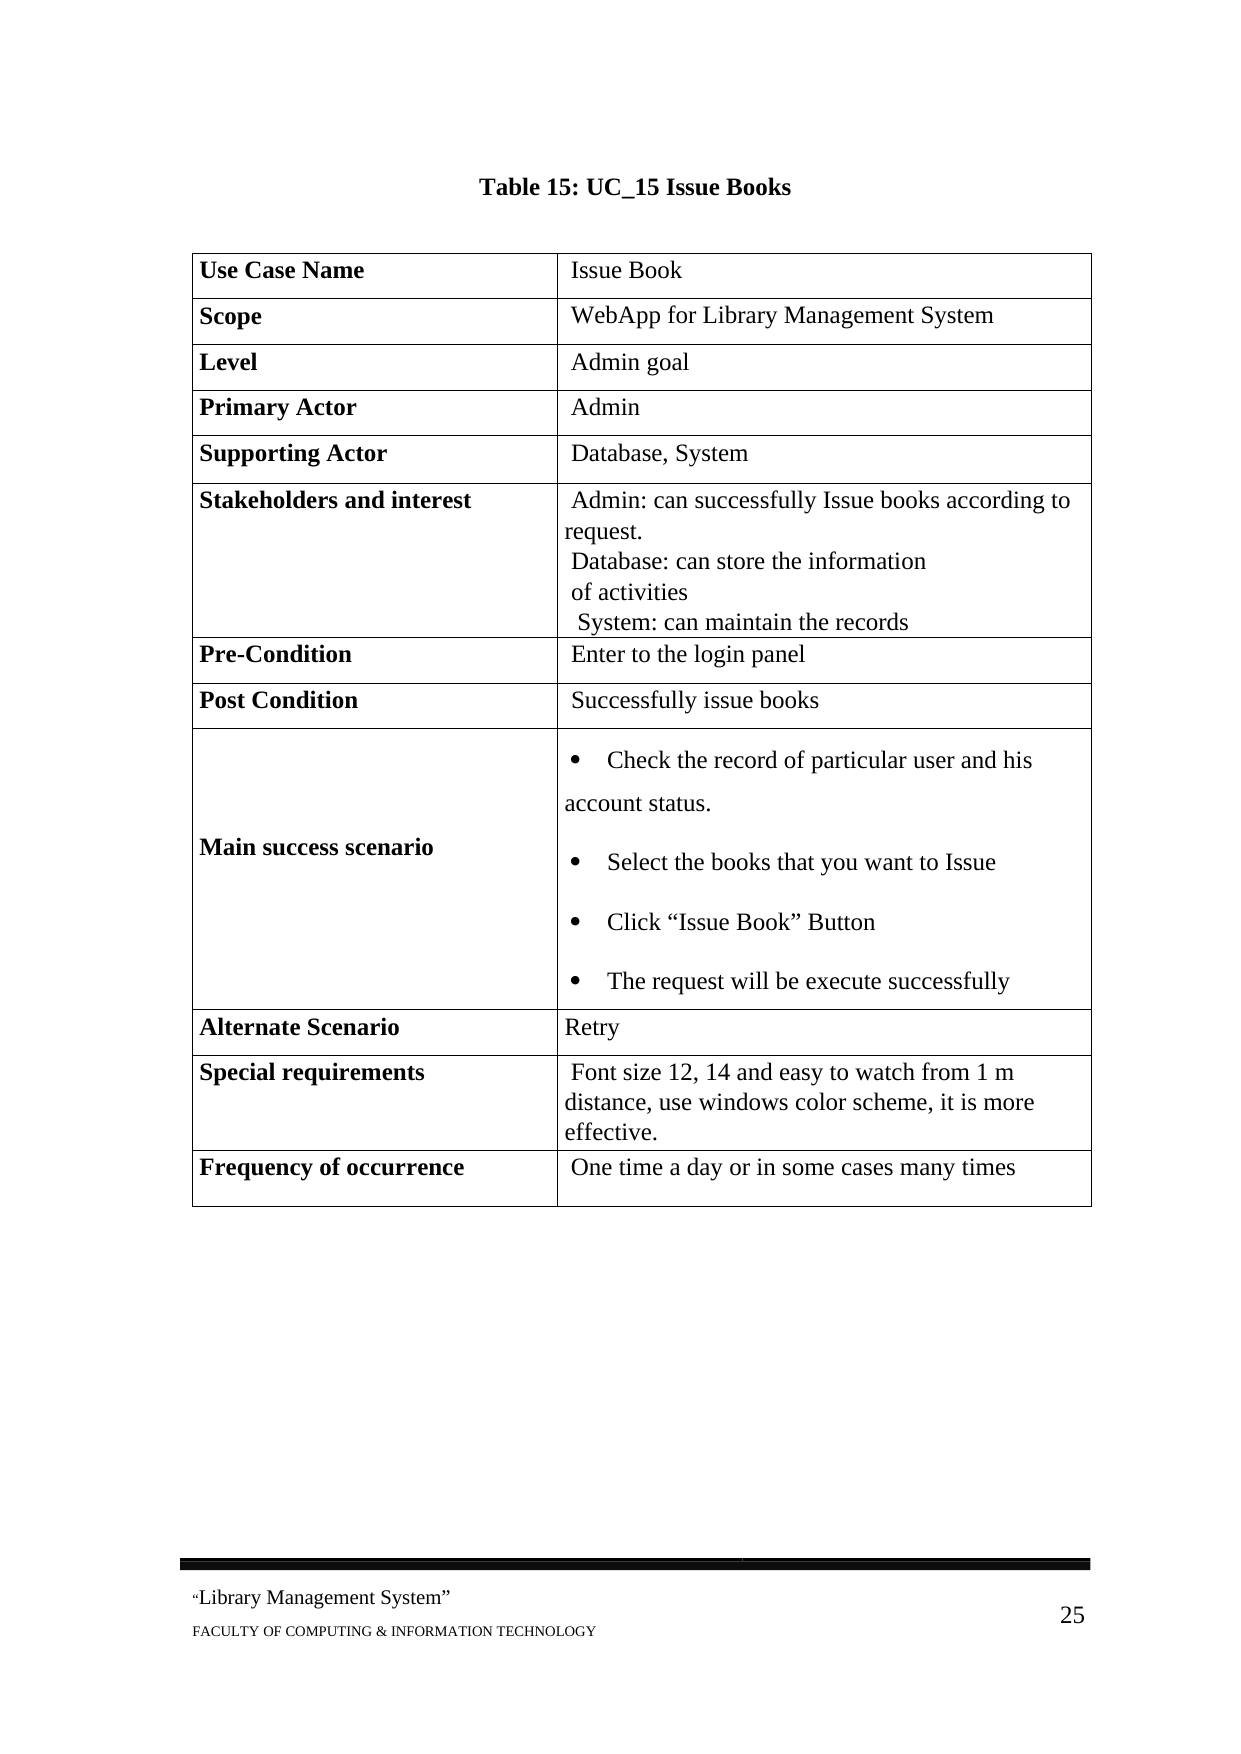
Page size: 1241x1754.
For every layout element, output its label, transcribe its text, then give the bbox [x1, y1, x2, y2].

table_cell Font size 12, 14 and easy to watch from 1 m distance, use windows color scheme, it is more effective. [558, 1056, 1091, 1150]
table_cell Check the record of particular user and his account status. Select the books that you want to Issue Click “Issue Book” Button The request will be execute successfully [558, 729, 1091, 1009]
table_cell Pre-Condition [193, 638, 557, 682]
table_cell Post Condition [193, 684, 557, 728]
table_cell Admin [558, 391, 1091, 435]
table_cell WebApp for Library Management System [558, 299, 1091, 344]
table_cell Admin: can successfully Issue books according to request. Database: can store the information of activities System: can maintain the records [558, 484, 1091, 637]
table_cell Level [193, 345, 557, 390]
table_cell Frequency of occurrence [193, 1151, 557, 1206]
table_cell Enter to the login panel [558, 638, 1091, 682]
table_cell Scope [193, 299, 557, 344]
table_cell Admin goal [558, 345, 1091, 390]
table_cell Alternate Scenario [193, 1010, 557, 1055]
table_cell Supporting Actor [193, 436, 557, 483]
table_cell Database, System [558, 436, 1091, 483]
table_cell Stakeholders and interest [193, 484, 557, 637]
table_cell Main success scenario [193, 729, 557, 1009]
table_header Use Case Name [193, 254, 557, 298]
table_cell One time a day or in some cases many times [558, 1151, 1091, 1206]
table_cell Special requirements [193, 1056, 557, 1150]
table_cell Primary Actor [193, 391, 557, 435]
table_header Issue Book [558, 254, 1091, 298]
table_cell Successfully issue books [558, 684, 1091, 728]
table_cell Retry [558, 1010, 1091, 1055]
